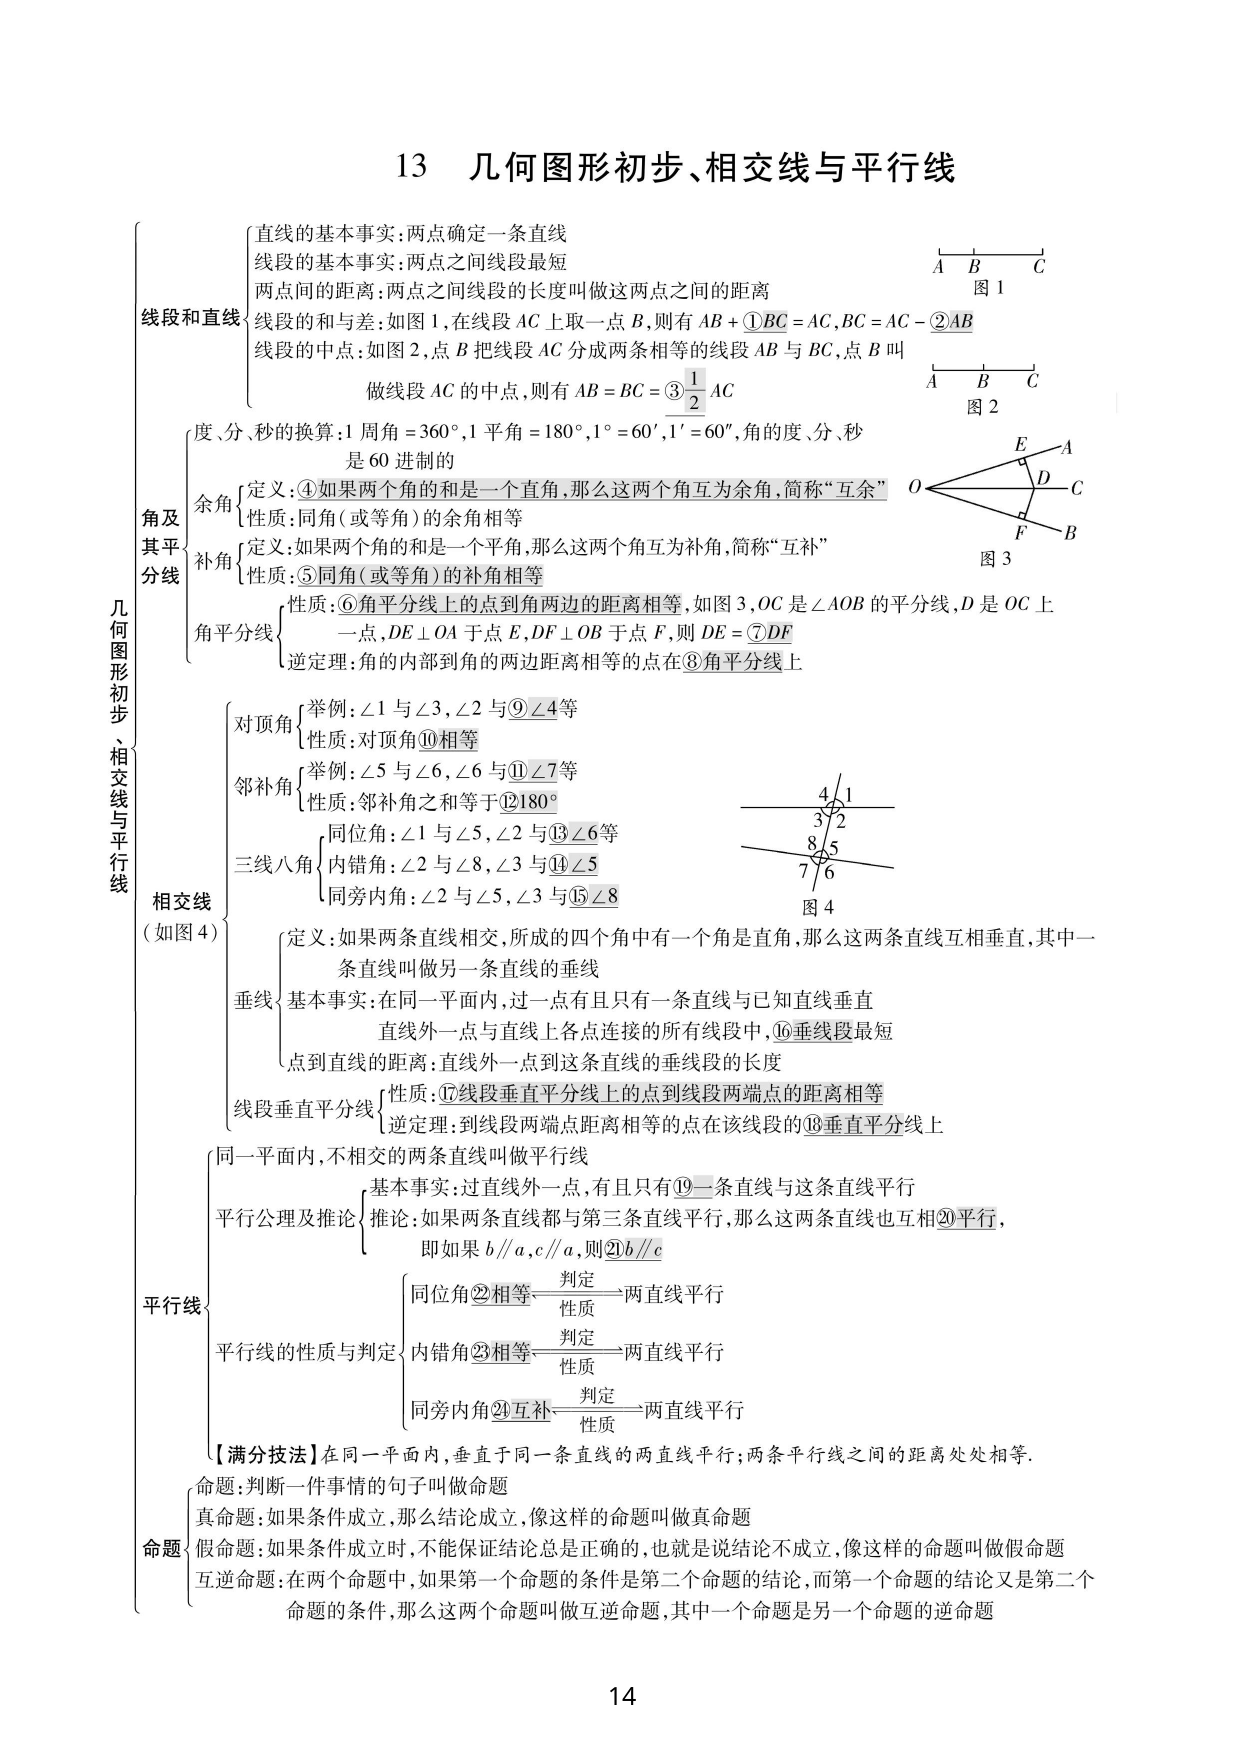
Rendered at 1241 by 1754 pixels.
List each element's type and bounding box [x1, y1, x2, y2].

picture [107, 147, 1120, 1624]
